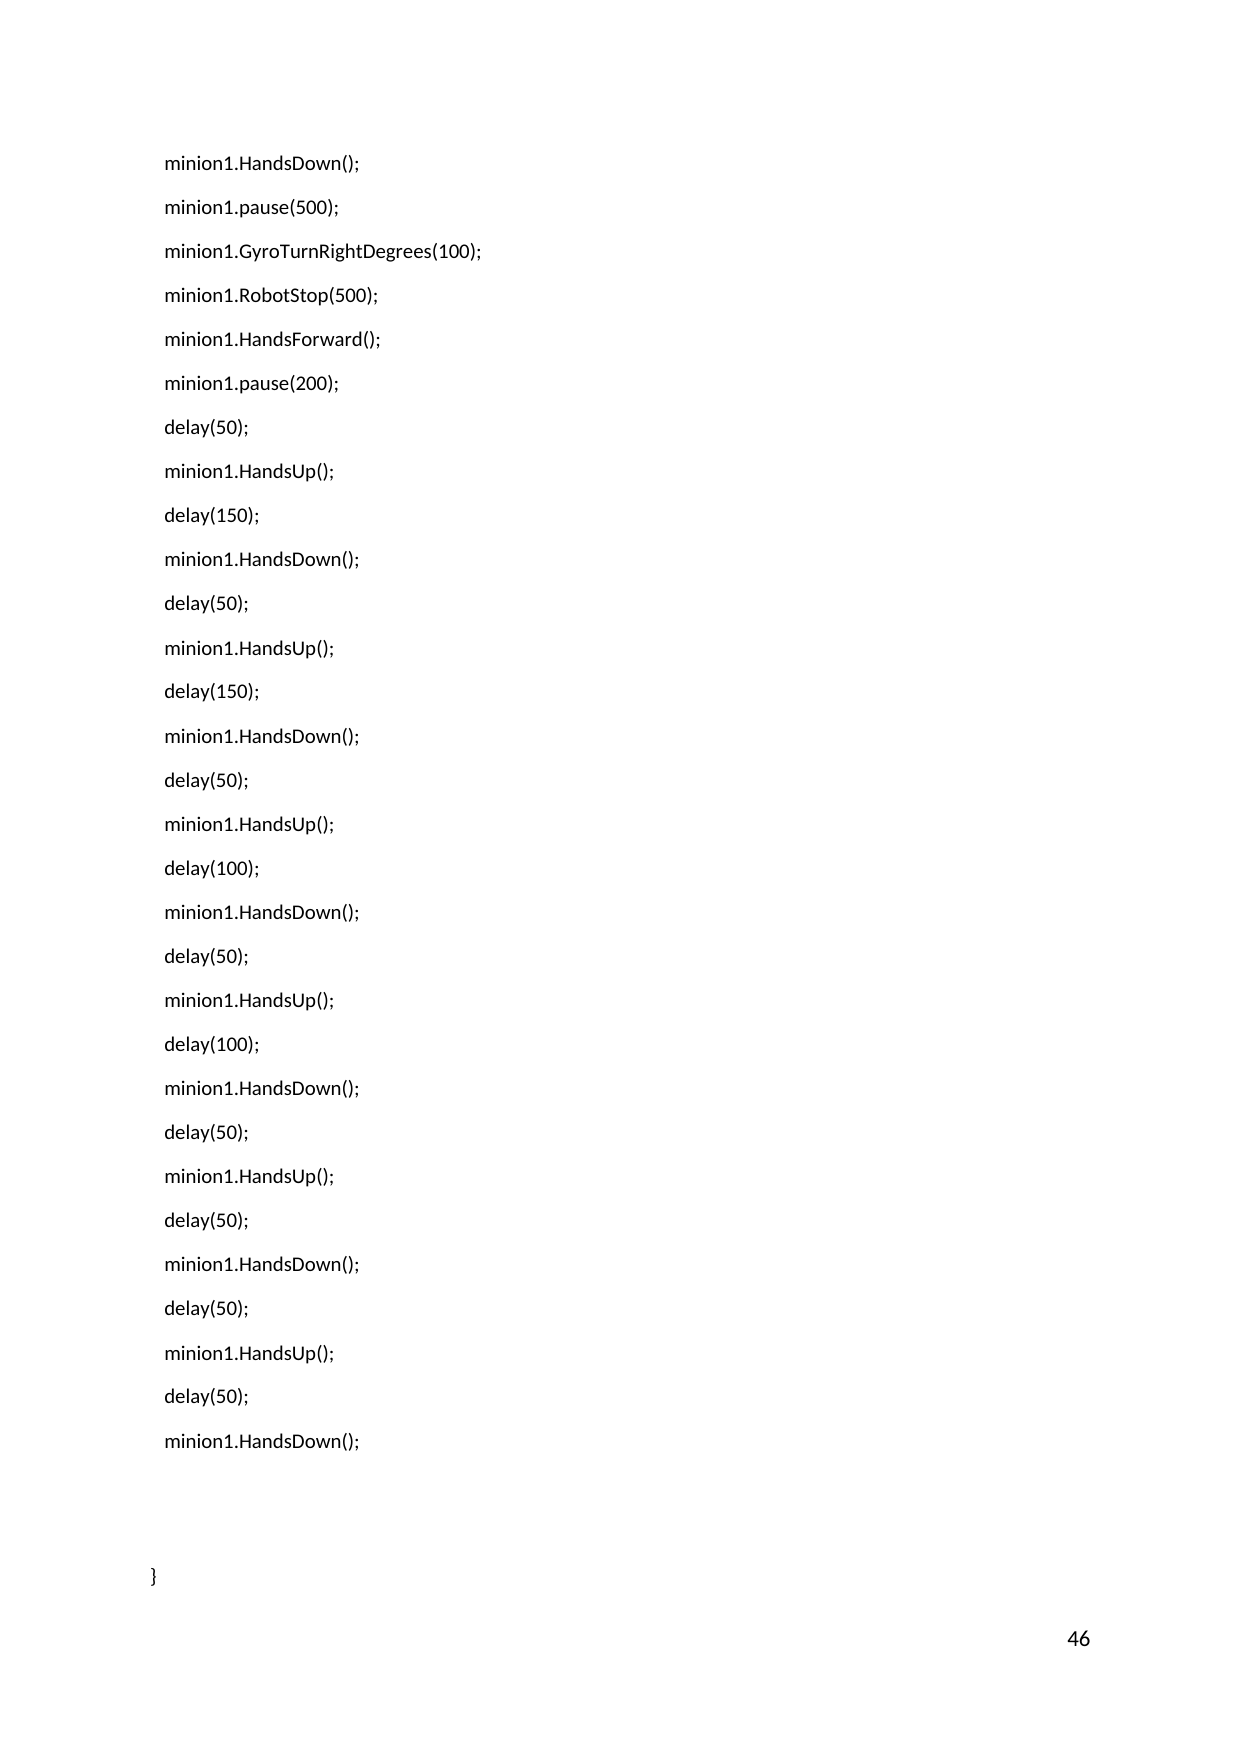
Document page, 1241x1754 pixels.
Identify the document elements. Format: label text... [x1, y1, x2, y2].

text delay(50); [150, 591, 1090, 616]
text delay(50); [150, 767, 1090, 792]
text minion1.HandsUp(); [150, 1163, 1090, 1189]
text minion1.HandsUp(); [150, 811, 1090, 836]
text minion1.HandsDown(); [150, 547, 1090, 572]
text minion1.RobotStop(500); [150, 282, 1090, 308]
text delay(50); [150, 414, 1090, 440]
text delay(50); [150, 1119, 1090, 1145]
text delay(100); [150, 855, 1090, 880]
text delay(150); [150, 502, 1090, 528]
text minion1.HandsUp(); [150, 635, 1090, 660]
text minion1.HandsUp(); [150, 987, 1090, 1013]
text delay(50); [150, 1296, 1090, 1321]
text minion1.HandsUp(); [150, 458, 1090, 484]
text minion1.HandsForward(); [150, 326, 1090, 352]
text delay(150); [150, 679, 1090, 704]
text minion1.GyroTurnRightDegrees(100); [150, 238, 1090, 263]
text delay(50); [150, 1207, 1090, 1233]
text minion1.HandsDown(); [150, 723, 1090, 748]
text delay(100); [150, 1031, 1090, 1057]
text minion1.HandsDown(); [150, 1252, 1090, 1277]
text minion1.HandsDown(); [150, 1428, 1090, 1453]
text delay(50); [150, 1384, 1090, 1409]
text minion1.HandsDown(); [150, 150, 1090, 175]
text minion1.HandsDown(); [150, 1075, 1090, 1101]
text minion1.HandsUp(); [150, 1340, 1090, 1365]
text minion1.HandsDown(); [150, 899, 1090, 924]
text minion1.pause(200); [150, 370, 1090, 396]
text minion1.pause(500); [150, 194, 1090, 219]
text } [150, 1563, 1090, 1588]
text delay(50); [150, 943, 1090, 968]
